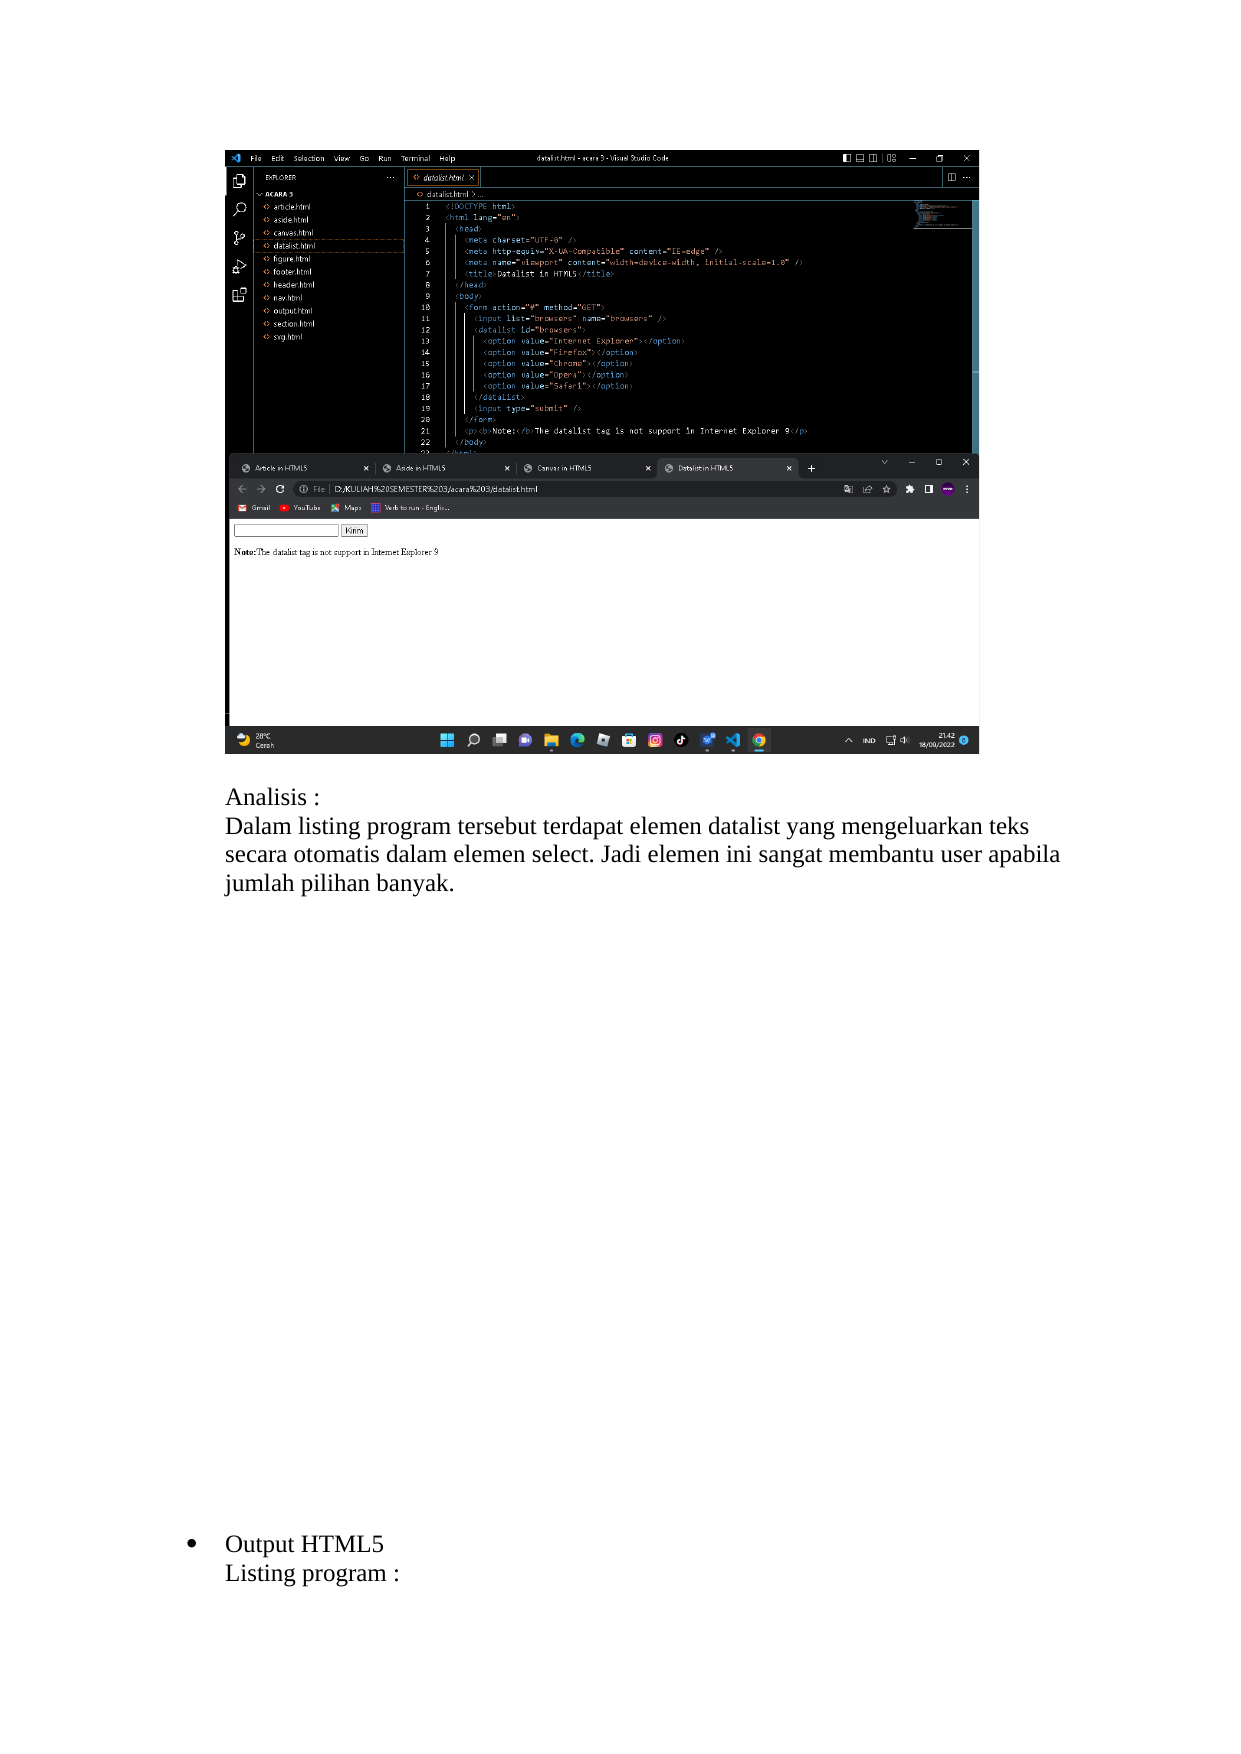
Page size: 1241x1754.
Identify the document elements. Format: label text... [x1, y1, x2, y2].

list Dalam listing program tersebut terdapat elemen datalist yang mengeluarkan teks secara otomatis dalam elemen select. Jadi elemen ini sangat membantu user apabila jumlah pilihan banyak. [225, 811, 1090, 897]
list Listing program : [225, 1558, 1090, 1587]
picture [225, 150, 980, 754]
list Output HTML5 [187, 1529, 1090, 1558]
list Analisis : [225, 782, 1090, 811]
